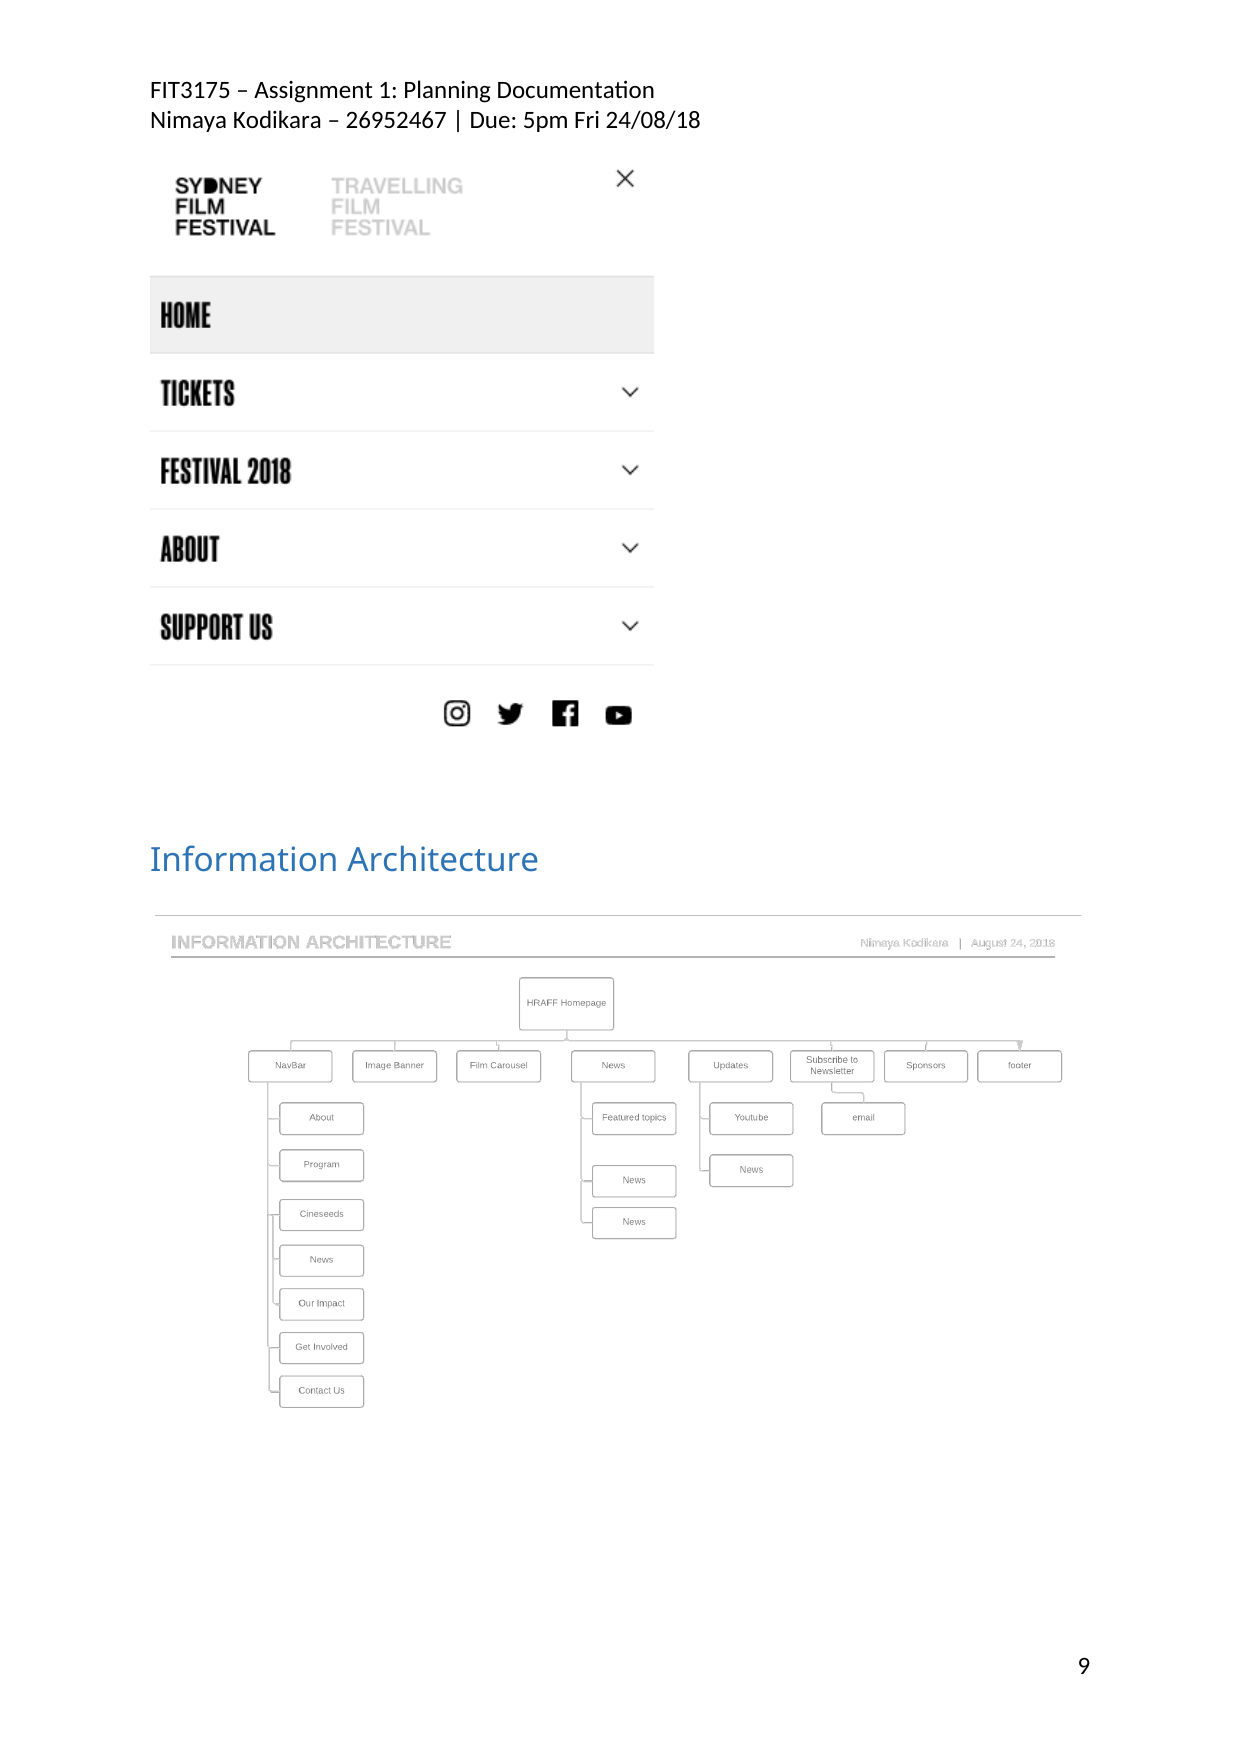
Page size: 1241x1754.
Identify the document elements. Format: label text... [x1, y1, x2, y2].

picture [150, 911, 1082, 1428]
subtitle Information Architecture [150, 835, 1090, 881]
picture [150, 150, 655, 751]
